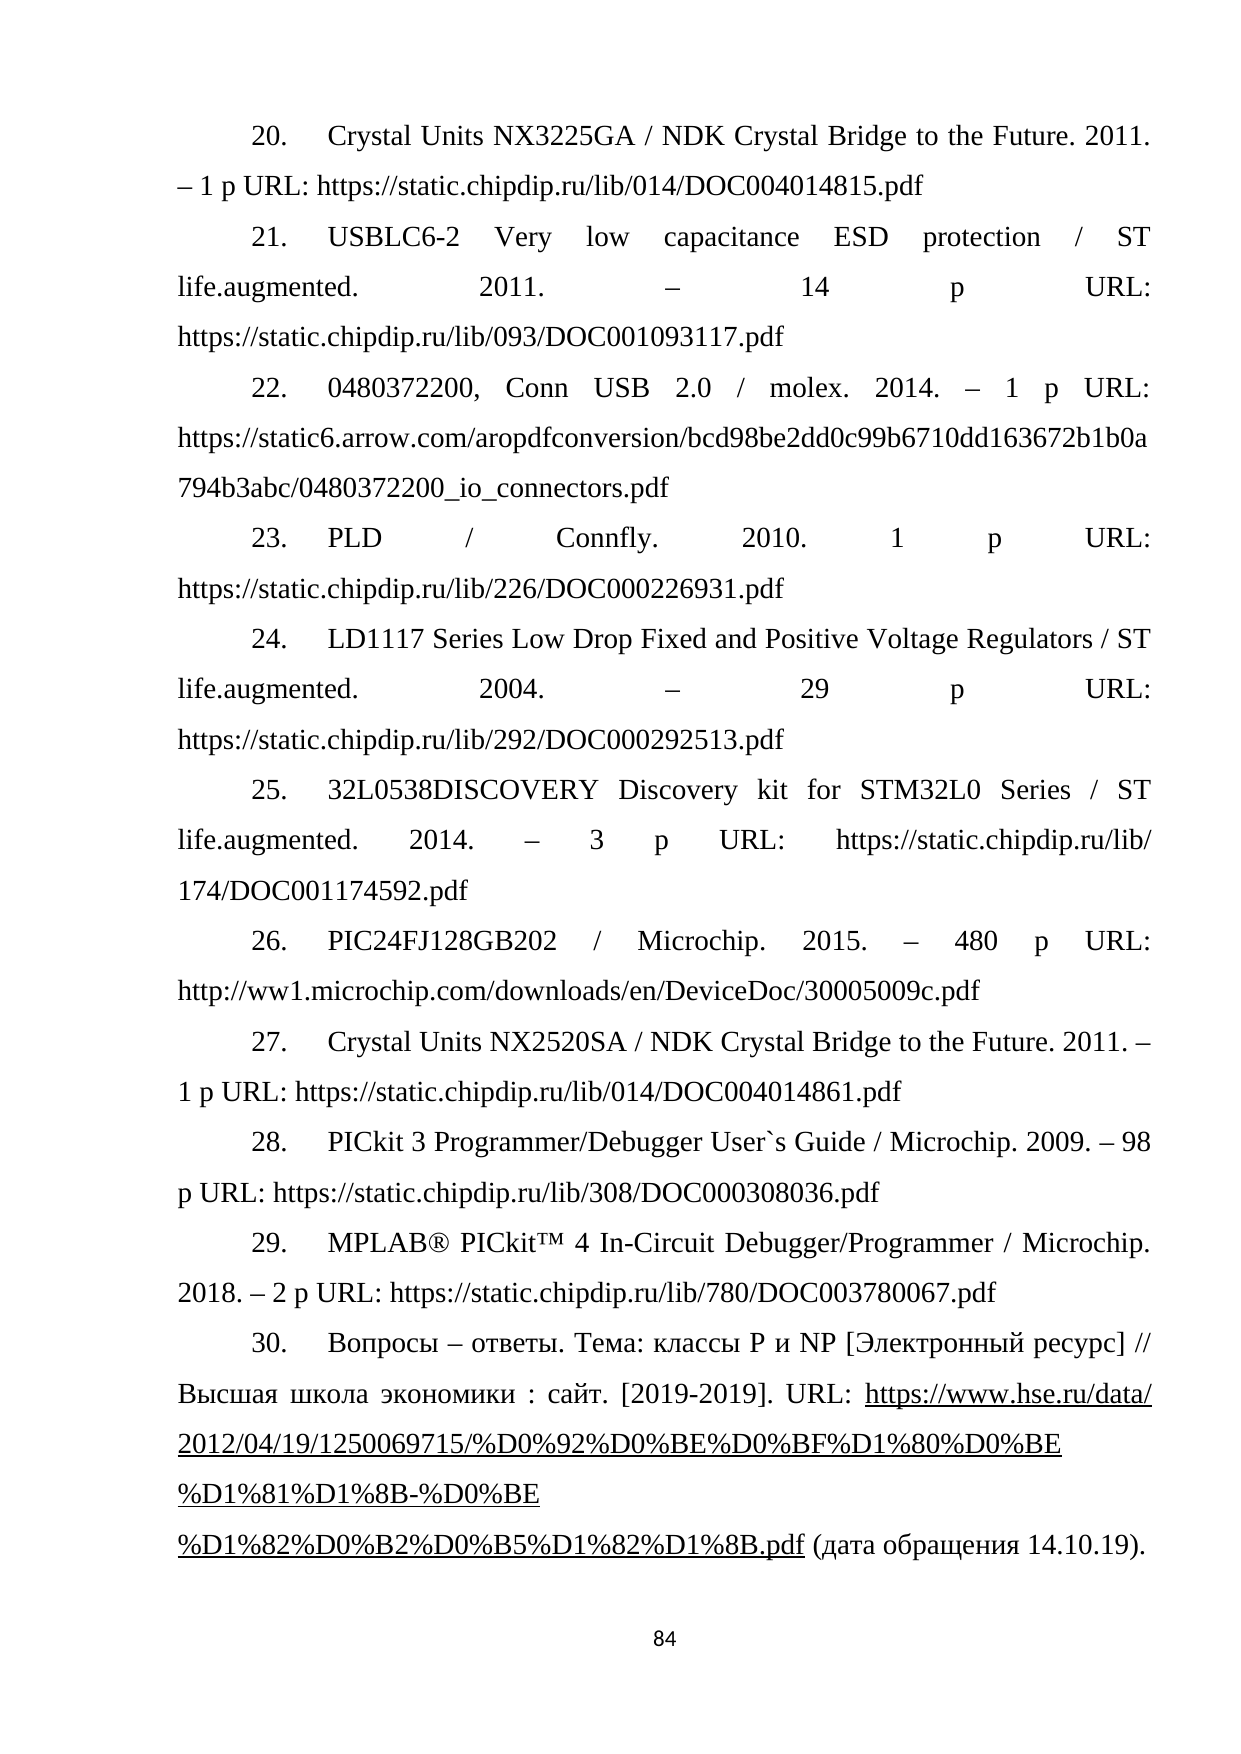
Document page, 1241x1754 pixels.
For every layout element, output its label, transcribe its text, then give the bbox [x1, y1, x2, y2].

list Crystal Units NX3225GA / NDK Crystal Bridge to the Future. 2011. – 1 p URL: https://static.chipdip.ru/lib/014/DOC004014815.pdf [177, 118, 1152, 202]
list 32L0538DISCOVERY Discovery kit for STM32L0 Series / ST life.augmented. 2014. – 3 p URL: https://static.chipdip.ru/lib/ 174/DOC001174592.pdf [177, 772, 1152, 906]
list 0480372200, Conn USB 2.0 / molex. 2014. – 1 p URL: https://static6.arrow.com/aropdfconversion/bcd98be2dd0c99b6710dd163672b1b0a794b3abc/0480372200_io_connectors.pdf [177, 370, 1152, 504]
list PICkit 3 Programmer/Debugger User`s Guide / Microchip. 2009. – 98 p URL: https://static.chipdip.ru/lib/308/DOC000308036.pdf [177, 1124, 1152, 1208]
list USBLC6-2 Very low capacitance ESD protection / ST life.augmented. 2011. – 14 p URL: https://static.chipdip.ru/lib/093/DOC001093117.pdf [177, 219, 1152, 353]
list LD1117 Series Low Drop Fixed and Positive Voltage Regulators / ST life.augmented. 2004. – 29 p URL: https://static.chipdip.ru/lib/292/DOC000292513.pdf [177, 621, 1152, 755]
list PLD / Connfly. 2010. 1 p URL: https://static.chipdip.ru/lib/226/DOC000226931.pdf [177, 521, 1152, 604]
list MPLAB® PICkit™ 4 In-Circuit Debugger/Programmer / Microchip. 2018. – 2 p URL: https://static.chipdip.ru/lib/780/DOC003780067.pdf [177, 1225, 1152, 1309]
list Crystal Units NX2520SA / NDK Crystal Bridge to the Future. 2011. – 1 p URL: https://static.chipdip.ru/lib/014/DOC004014861.pdf [177, 1024, 1152, 1108]
list PIC24FJ128GB202 / Microchip. 2015. – 480 p URL: http://ww1.microchip.com/downloads/en/DeviceDoc/30005009c.pdf [177, 923, 1152, 1007]
list Вопросы – ответы. Тема: классы P и NP [Электронный ресурс] // Высшая школа экономики : сайт. [2019-2019]. URL: https://www.hse.ru/data/ 2012/04/19/1250069715/%D0%92%D0%BE%D0%BF%D1%80%D0%BE%D1%81%D1%8B-%D0%BE%D1%82%D0%B2%D0%B5%D1%82%D1%8B.pdf (дата обращения 14.10.19). [177, 1326, 1152, 1560]
